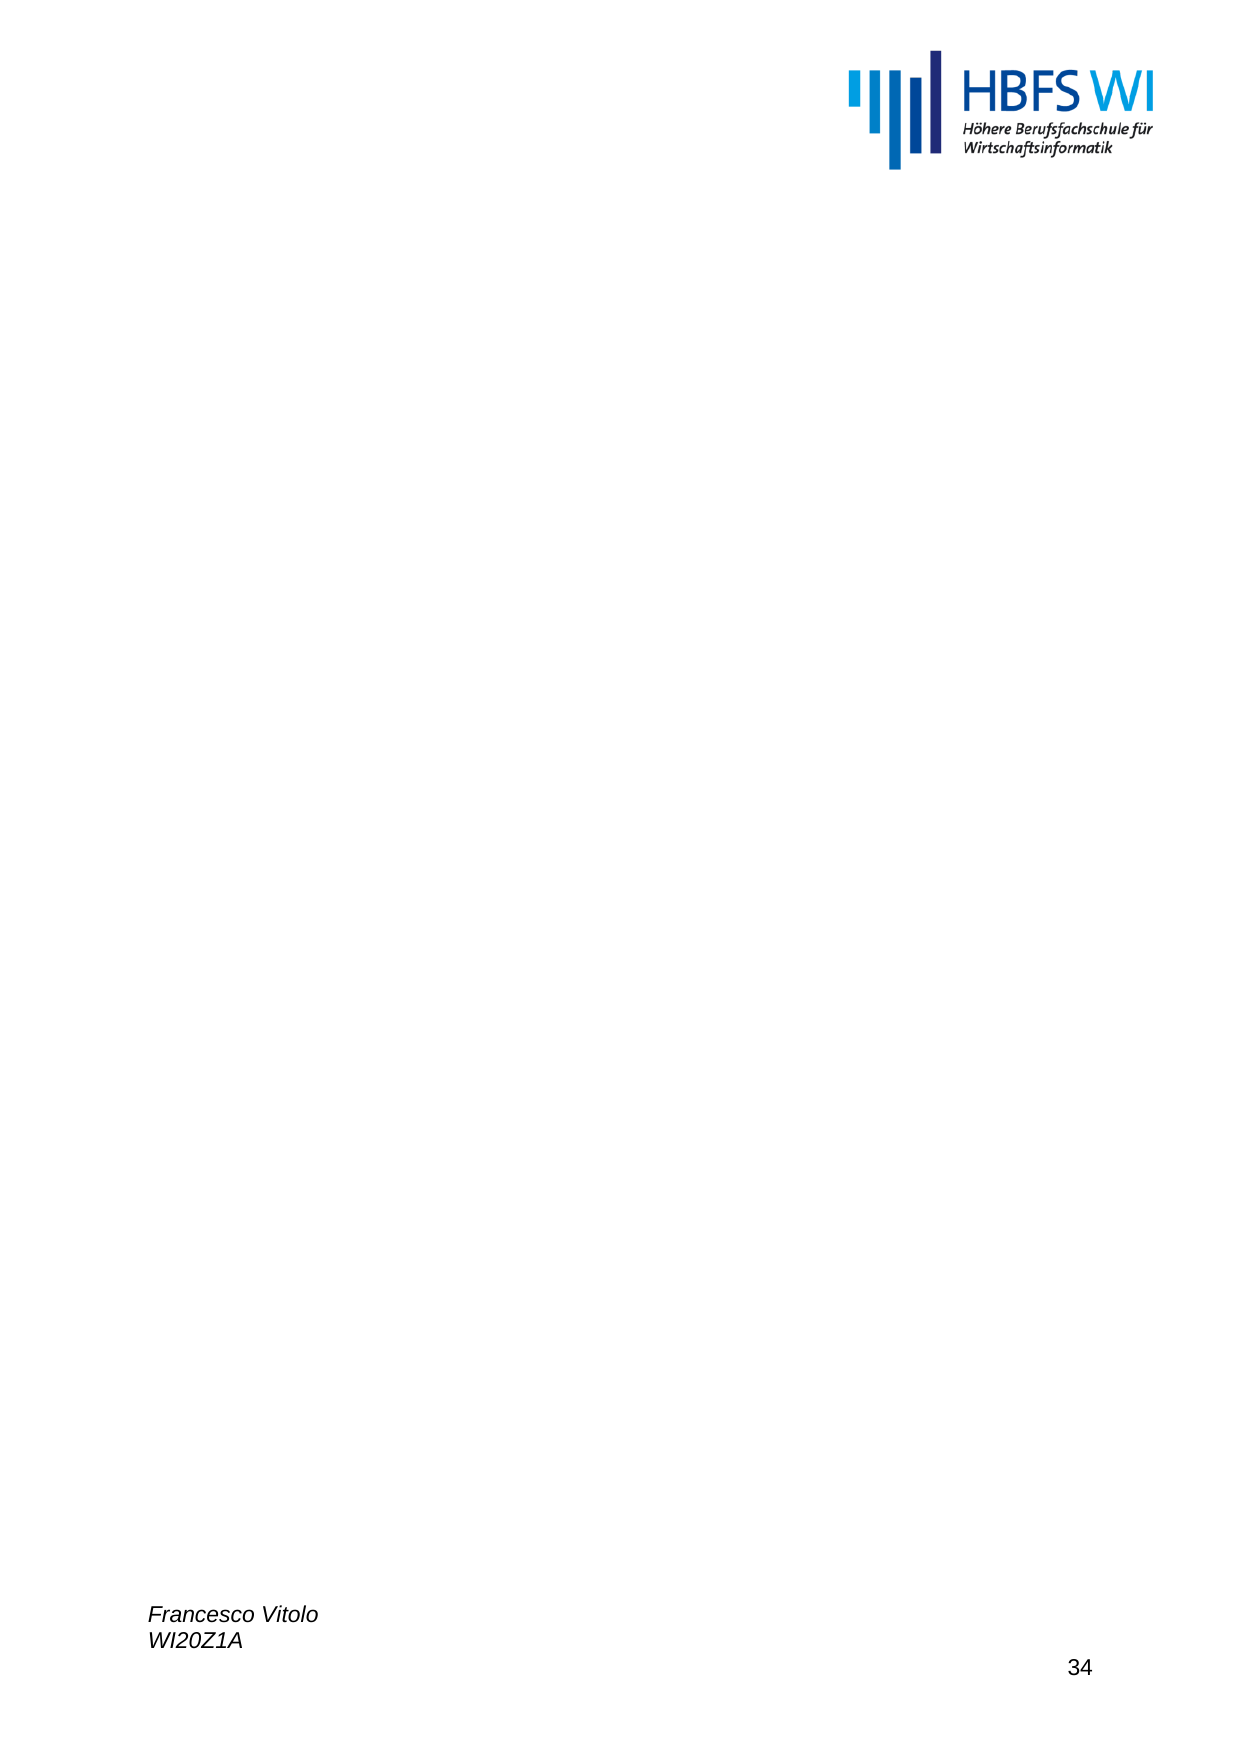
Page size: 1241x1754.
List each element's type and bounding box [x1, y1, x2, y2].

picture [836, 42, 1164, 176]
